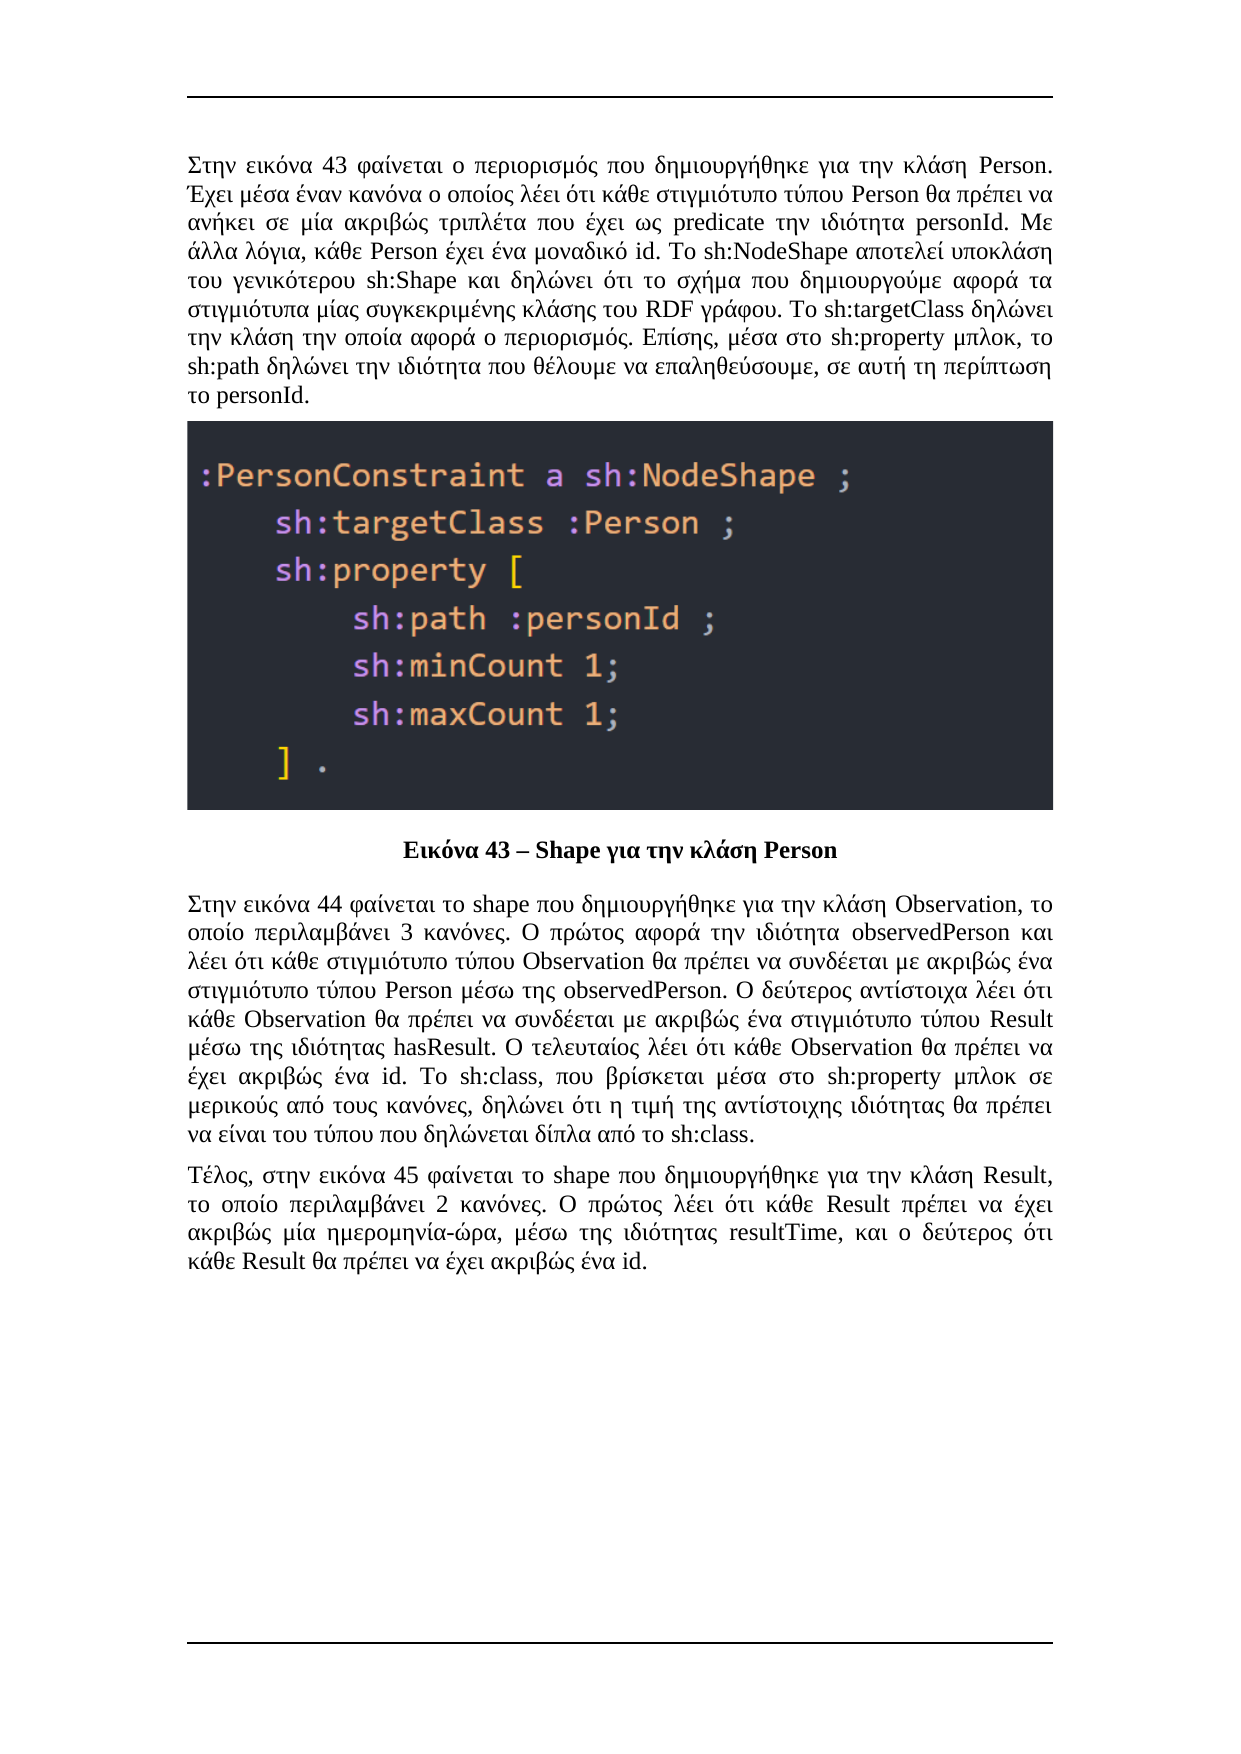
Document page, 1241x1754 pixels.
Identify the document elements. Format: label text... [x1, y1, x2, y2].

picture [187, 421, 1054, 810]
text Στην εικόνα 44 φαίνεται το shape που δημιουργήθηκε για την κλάση Observation, το οποίο περιλαμβάνει 3 κανόνες. Ο πρώτος αφορά την ιδιότητα observedPerson και λέει ότι κάθε στιγμιότυπο τύπου Observation θα πρέπει να συνδέεται με ακριβώς ένα στιγμιότυπο τύπου Person μέσω της observedPerson. Ο δεύτερος αντίστοιχα λέει ότι κάθε Observation θα πρέπει να συνδέεται με ακριβώς ένα στιγμιότυπο τύπου Result μέσω της ιδιότητας hasResult. Ο τελευταίος λέει ότι κάθε Observation θα πρέπει να έχει ακριβώς ένα id. Το sh:class, που βρίσκεται μέσα στο sh:property μπλοκ σε μερικούς από τους κανόνες, δηλώνει ότι η τιμή της αντίστοιχης ιδιότητας θα πρέπει να είναι του τύπου που δηλώνεται δίπλα από το sh:class. [187, 889, 1053, 1147]
text Στην εικόνα 43 φαίνεται ο περιορισμός που δημιουργήθηκε για την κλάση Person. Έχει μέσα έναν κανόνα ο οποίος λέει ότι κάθε στιγμιότυπο τύπου Person θα πρέπει να ανήκει σε μία ακριβώς τριπλέτα που έχει ως predicate την ιδιότητα personId. Με άλλα λόγια, κάθε Person έχει ένα μοναδικό id. Το sh:NodeShape αποτελεί υποκλάση του γενικότερου sh:Shape και δηλώνει ότι το σχήμα που δημιουργούμε αφορά τα στιγμιότυπα μίας συγκεκριμένης κλάσης του RDF γράφου. Το sh:targetClass δηλώνει την κλάση την οποία αφορά ο περιορισμός. Επίσης, μέσα στο sh:property μπλοκ, το sh:path δηλώνει την ιδιότητα που θέλουμε να επαληθεύσουμε, σε αυτή τη περίπτωση το personId. [187, 150, 1053, 409]
text Τέλος, στην εικόνα 45 φαίνεται το shape που δημιουργήθηκε για την κλάση Result, το οποίο περιλαμβάνει 2 κανόνες. Ο πρώτος λέει ότι κάθε Result πρέπει να έχει ακριβώς μία ημερομηνία-ώρα, μέσω της ιδιότητας resultTime, και ο δεύτερος ότι κάθε Result θα πρέπει να έχει ακριβώς ένα id. [187, 1160, 1053, 1275]
